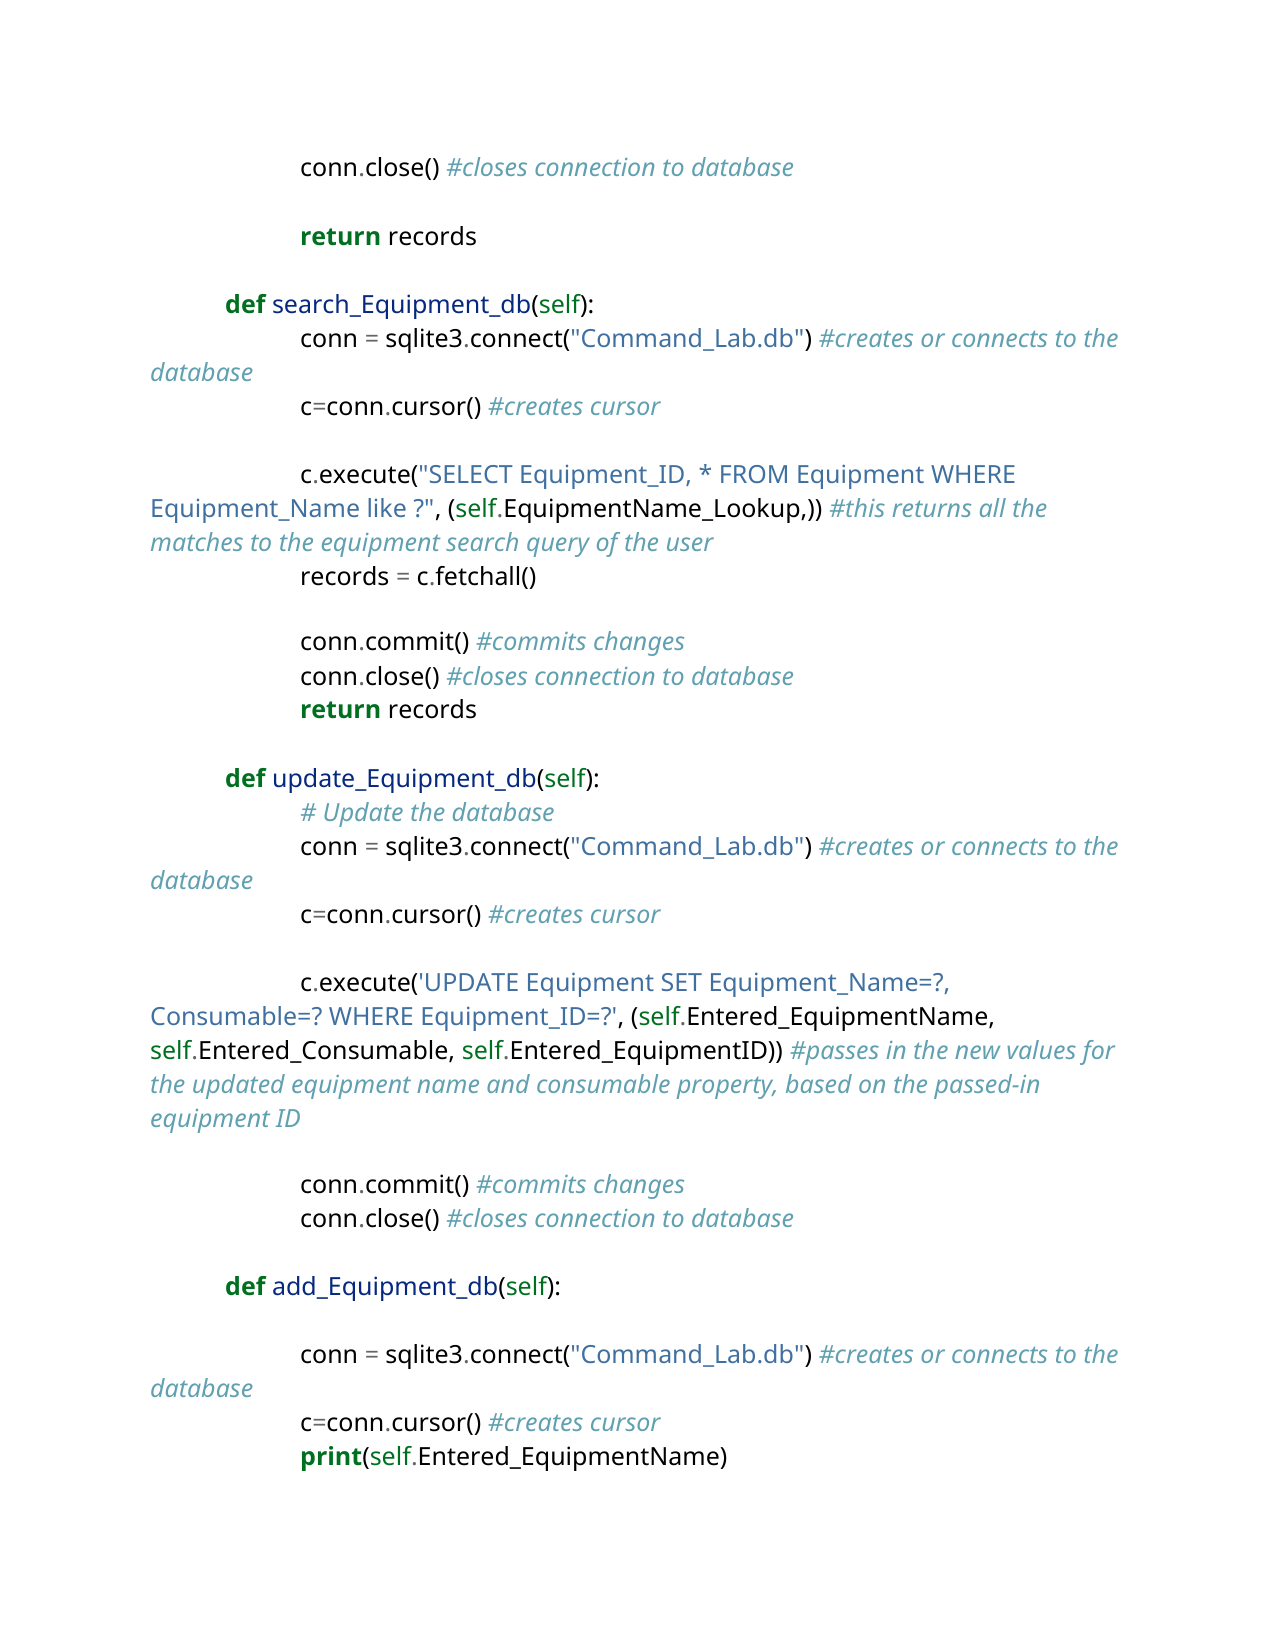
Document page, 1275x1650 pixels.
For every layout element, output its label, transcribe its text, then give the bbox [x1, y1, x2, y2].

text def search_Equipment_db(self): [150, 286, 1125, 320]
text c=conn.cursor() #creates cursor [150, 388, 1125, 422]
text def add_Equipment_db(self): [150, 1268, 1125, 1302]
text c=conn.cursor() #creates cursor [150, 897, 1125, 931]
text conn.commit() #commits changes [150, 1166, 1125, 1200]
text def update_Equipment_db(self): [150, 760, 1125, 794]
text conn = sqlite3.connect("Command_Lab.db") #creates or connects to the database [150, 1337, 1125, 1405]
text conn = sqlite3.connect("Command_Lab.db") #creates or connects to the database [150, 320, 1125, 388]
text # Update the database [150, 794, 1125, 828]
text return records [150, 218, 1125, 252]
text c.execute("SELECT Equipment_ID, * FROM Equipment WHERE Equipment_Name like ?", (self.EquipmentName_Lookup,)) #this returns all the matches to the equipment search query of the user [150, 457, 1125, 559]
text c.execute('UPDATE Equipment SET Equipment_Name=?, Consumable=? WHERE Equipment_ID=?', (self.Entered_EquipmentName, self.Entered_Consumable, self.Entered_EquipmentID)) #passes in the new values for the updated equipment name and consumable property, based on the passed-in equipment ID [150, 965, 1125, 1135]
text conn.close() #closes connection to database [150, 1200, 1125, 1234]
text conn.commit() #commits changes [150, 624, 1125, 658]
text conn = sqlite3.connect("Command_Lab.db") #creates or connects to the database [150, 828, 1125, 897]
text records = c.fetchall() [150, 559, 1125, 593]
text c=conn.cursor() #creates cursor [150, 1405, 1125, 1439]
text conn.close() #closes connection to database [150, 150, 1125, 184]
text conn.close() #closes connection to database [150, 658, 1125, 692]
text return records [150, 692, 1125, 726]
text print(self.Entered_EquipmentName) [150, 1439, 1125, 1473]
